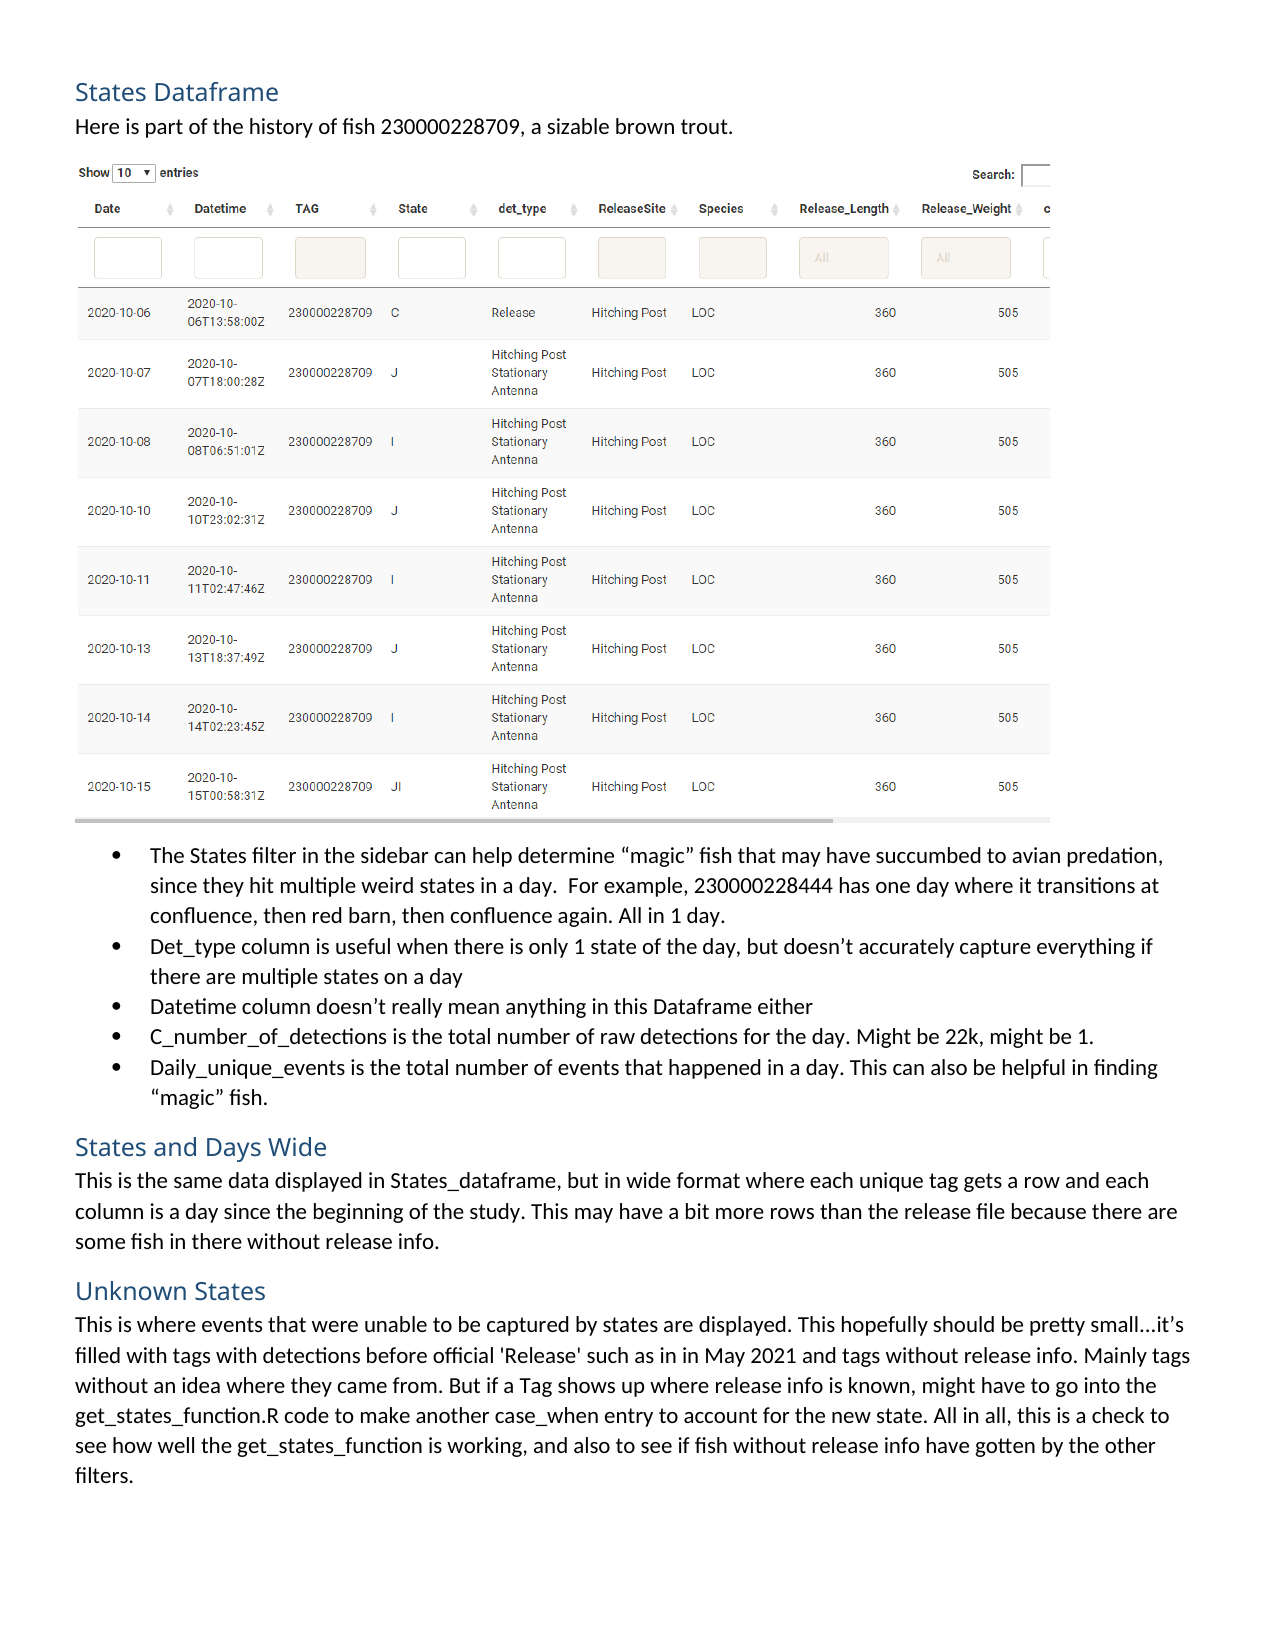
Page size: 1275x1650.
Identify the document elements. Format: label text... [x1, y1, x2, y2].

subtitle States Dataframe [75, 75, 1200, 109]
picture [75, 158, 1050, 823]
list The States filter in the sidebar can help determine “magic” fish that may have succumbed to avian predation, since they hit multiple weird states in a day. For example, 230000228444 has one day where it transitions at confluence, then red barn, then confluence again. All in 1 day. [112, 841, 1200, 930]
list Det_type column is useful when there is only 1 state of the day, but doesn’t accurately capture everything if there are multiple states on a day [112, 932, 1200, 990]
subtitle Unknown States [75, 1274, 1200, 1308]
list Datetime column doesn’t really mean anything in this Dataframe either [112, 992, 1200, 1020]
text Here is part of the history of fish 230000228709, a sizable brown trout. [75, 112, 1200, 140]
subtitle States and Days Wide [75, 1130, 1200, 1164]
text This is where events that were unable to be captured by states are displayed. This hopefully should be pretty small...it’s filled with tags with detections before official 'Release' such as in in May 2021 and tags without release info. Mainly tags without an idea where they came from. But if a Tag shows up where release info is known, might have to go into the get_states_function.R code to make another case_when entry to account for the new state. All in all, this is a check to see how well the get_states_function is working, and also to see if fish without release info have gotten by the other filters. [75, 1311, 1200, 1490]
list C_number_of_detections is the total number of raw detections for the day. Might be 22k, might be 1. [112, 1022, 1200, 1051]
text This is the same data displayed in States_dataframe, but in wide format where each unique tag gets a row and each column is a day since the beginning of the study. This may have a bit more rows than the release file because there are some fish in there without release info. [75, 1167, 1200, 1255]
list Daily_unique_events is the total number of events that happened in a day. This can also be helpful in finding “magic” fish. [112, 1053, 1200, 1111]
